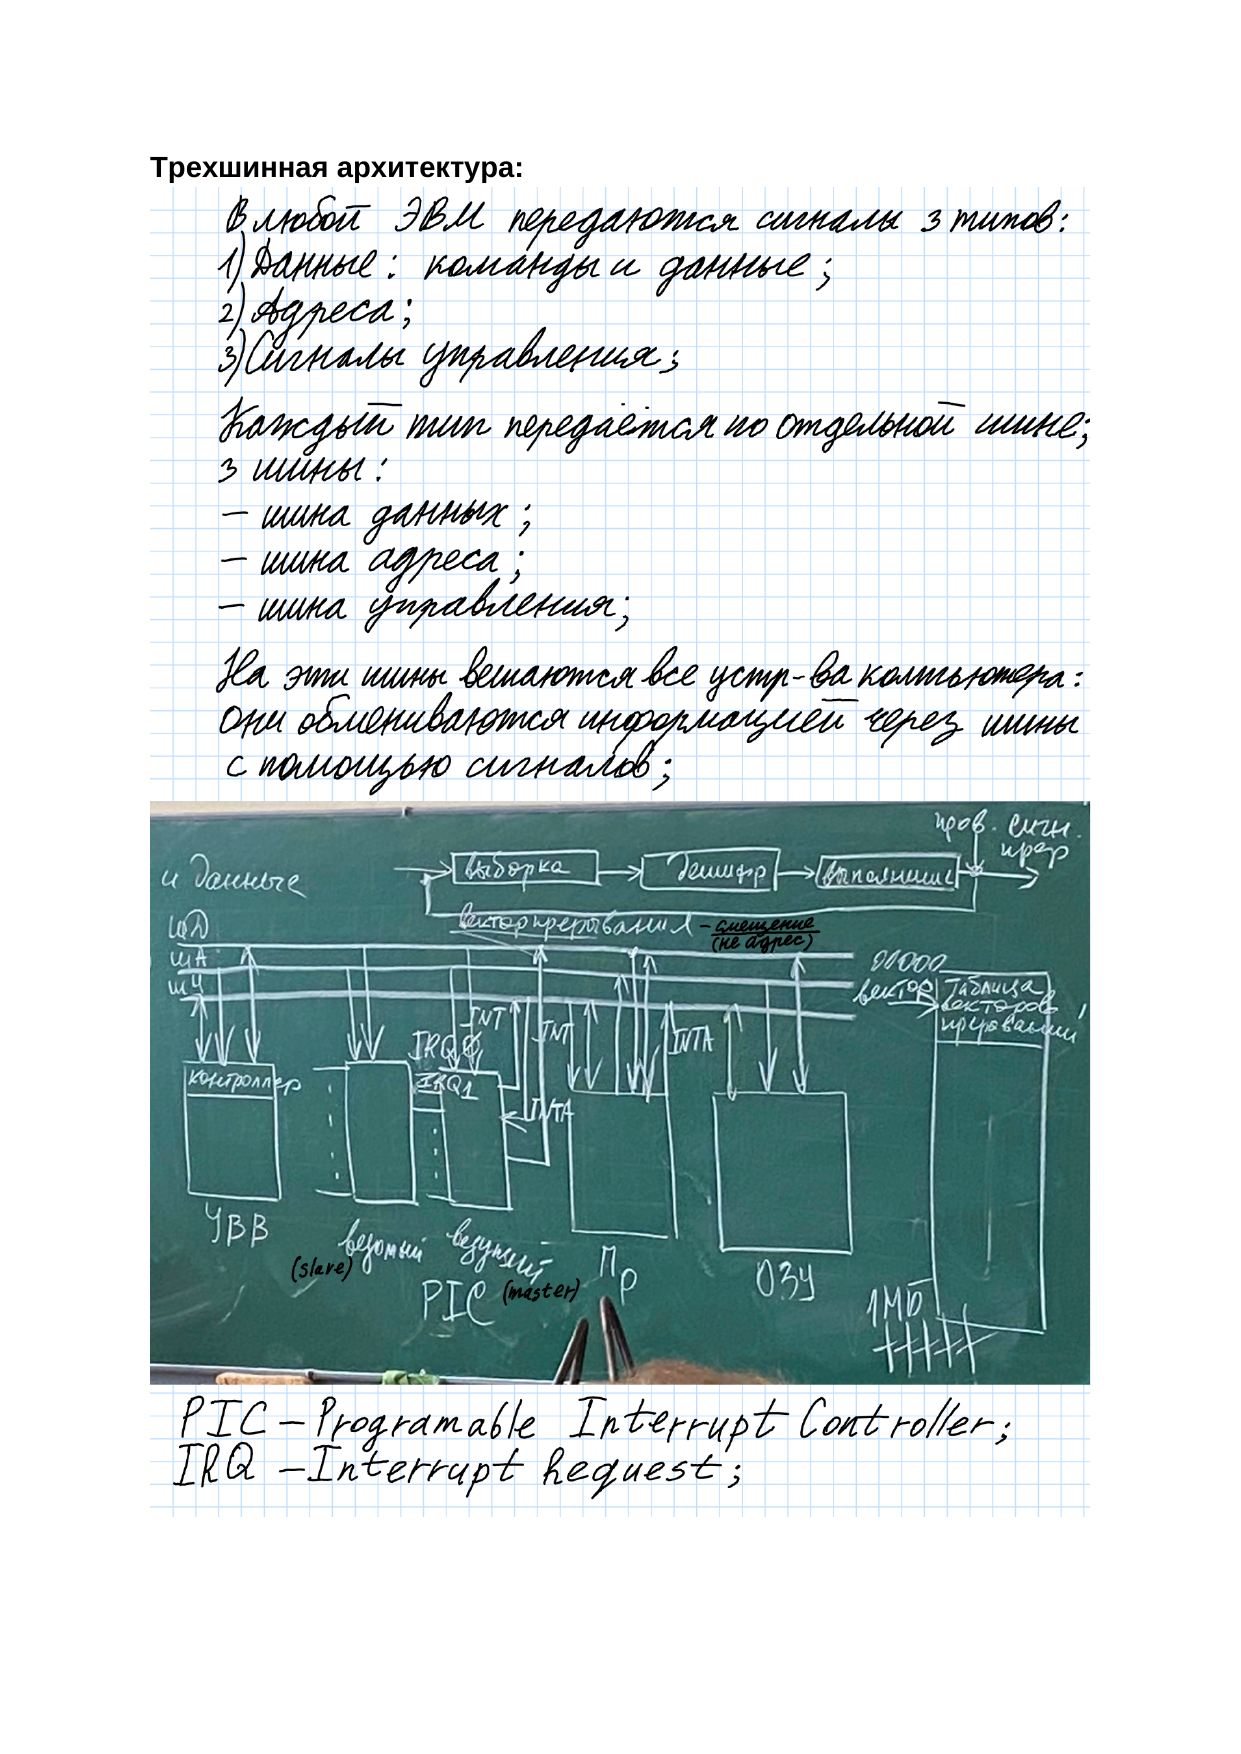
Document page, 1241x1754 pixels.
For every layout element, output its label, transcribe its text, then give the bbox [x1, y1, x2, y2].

text Трехшинная архитектура: [150, 150, 1090, 187]
picture [150, 187, 1091, 1517]
